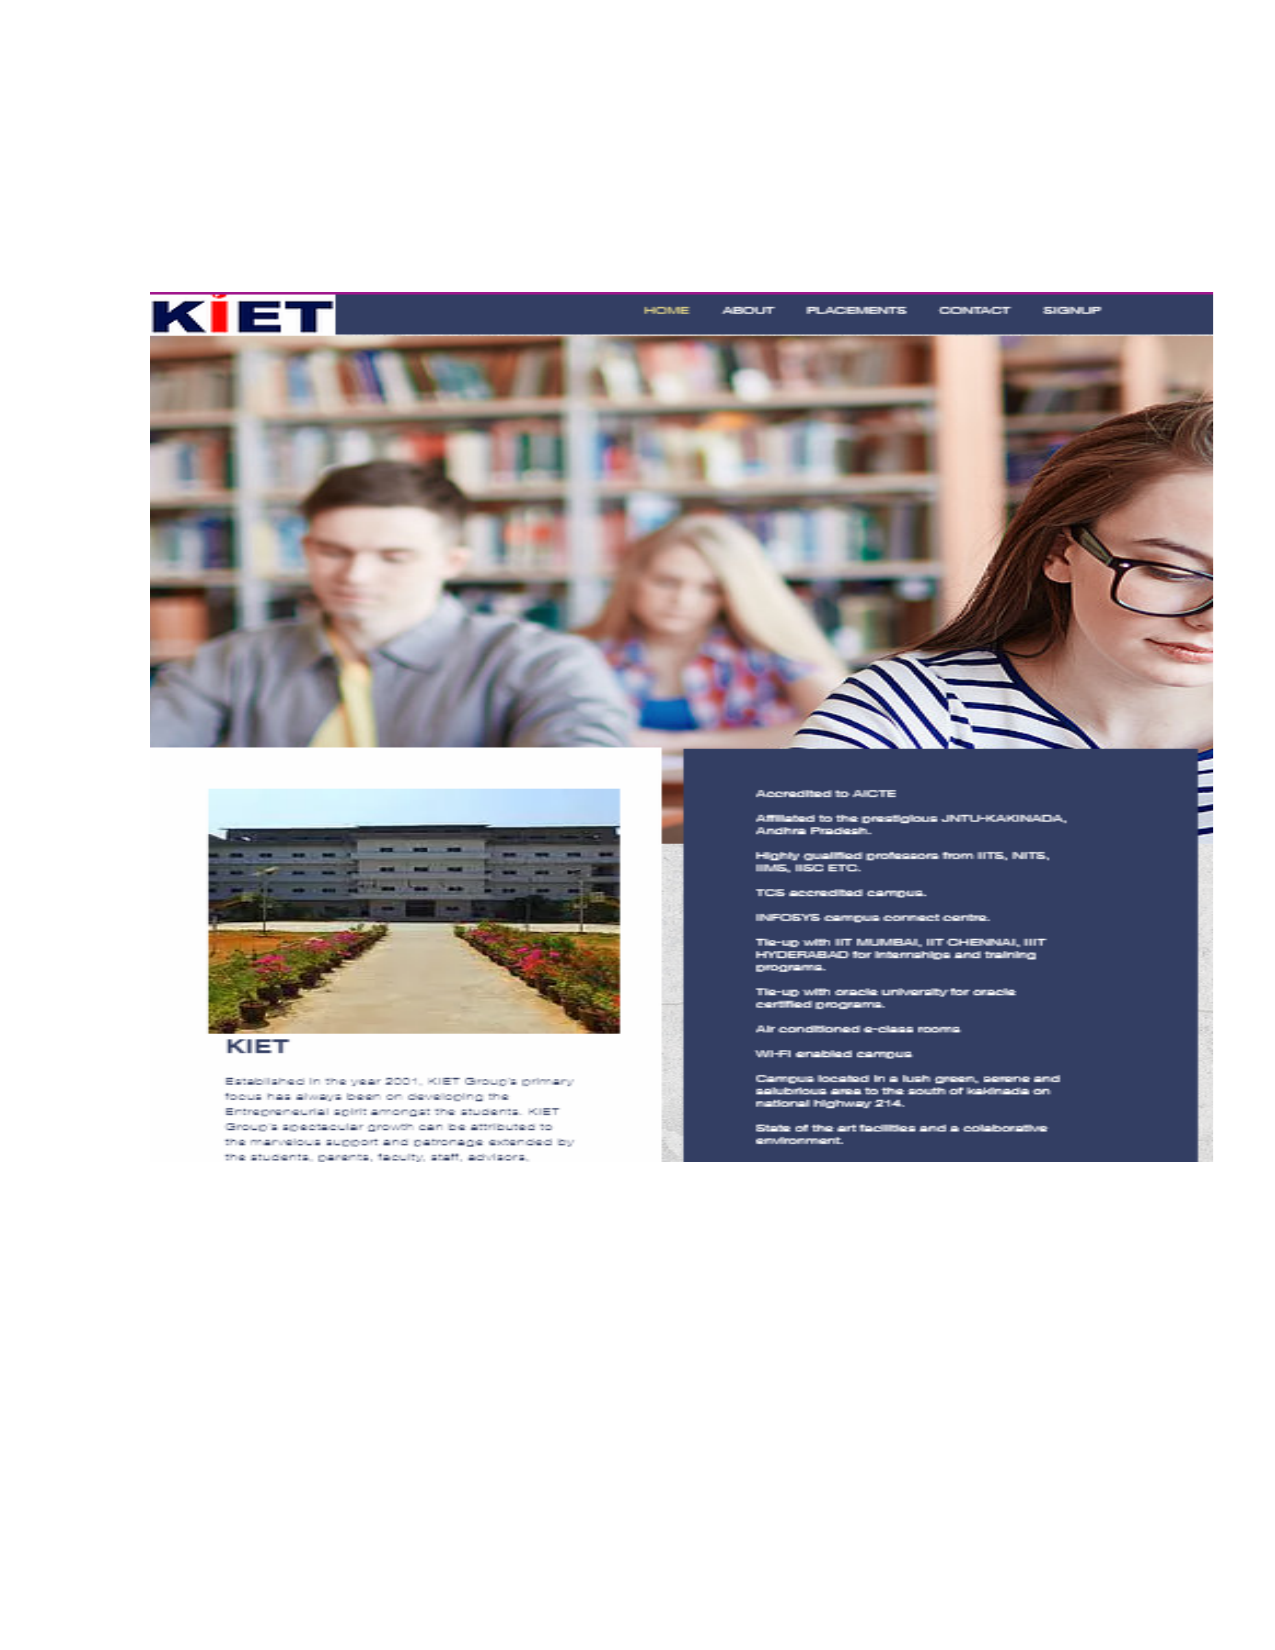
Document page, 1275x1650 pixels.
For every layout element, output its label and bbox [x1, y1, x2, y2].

picture [150, 292, 1214, 1162]
